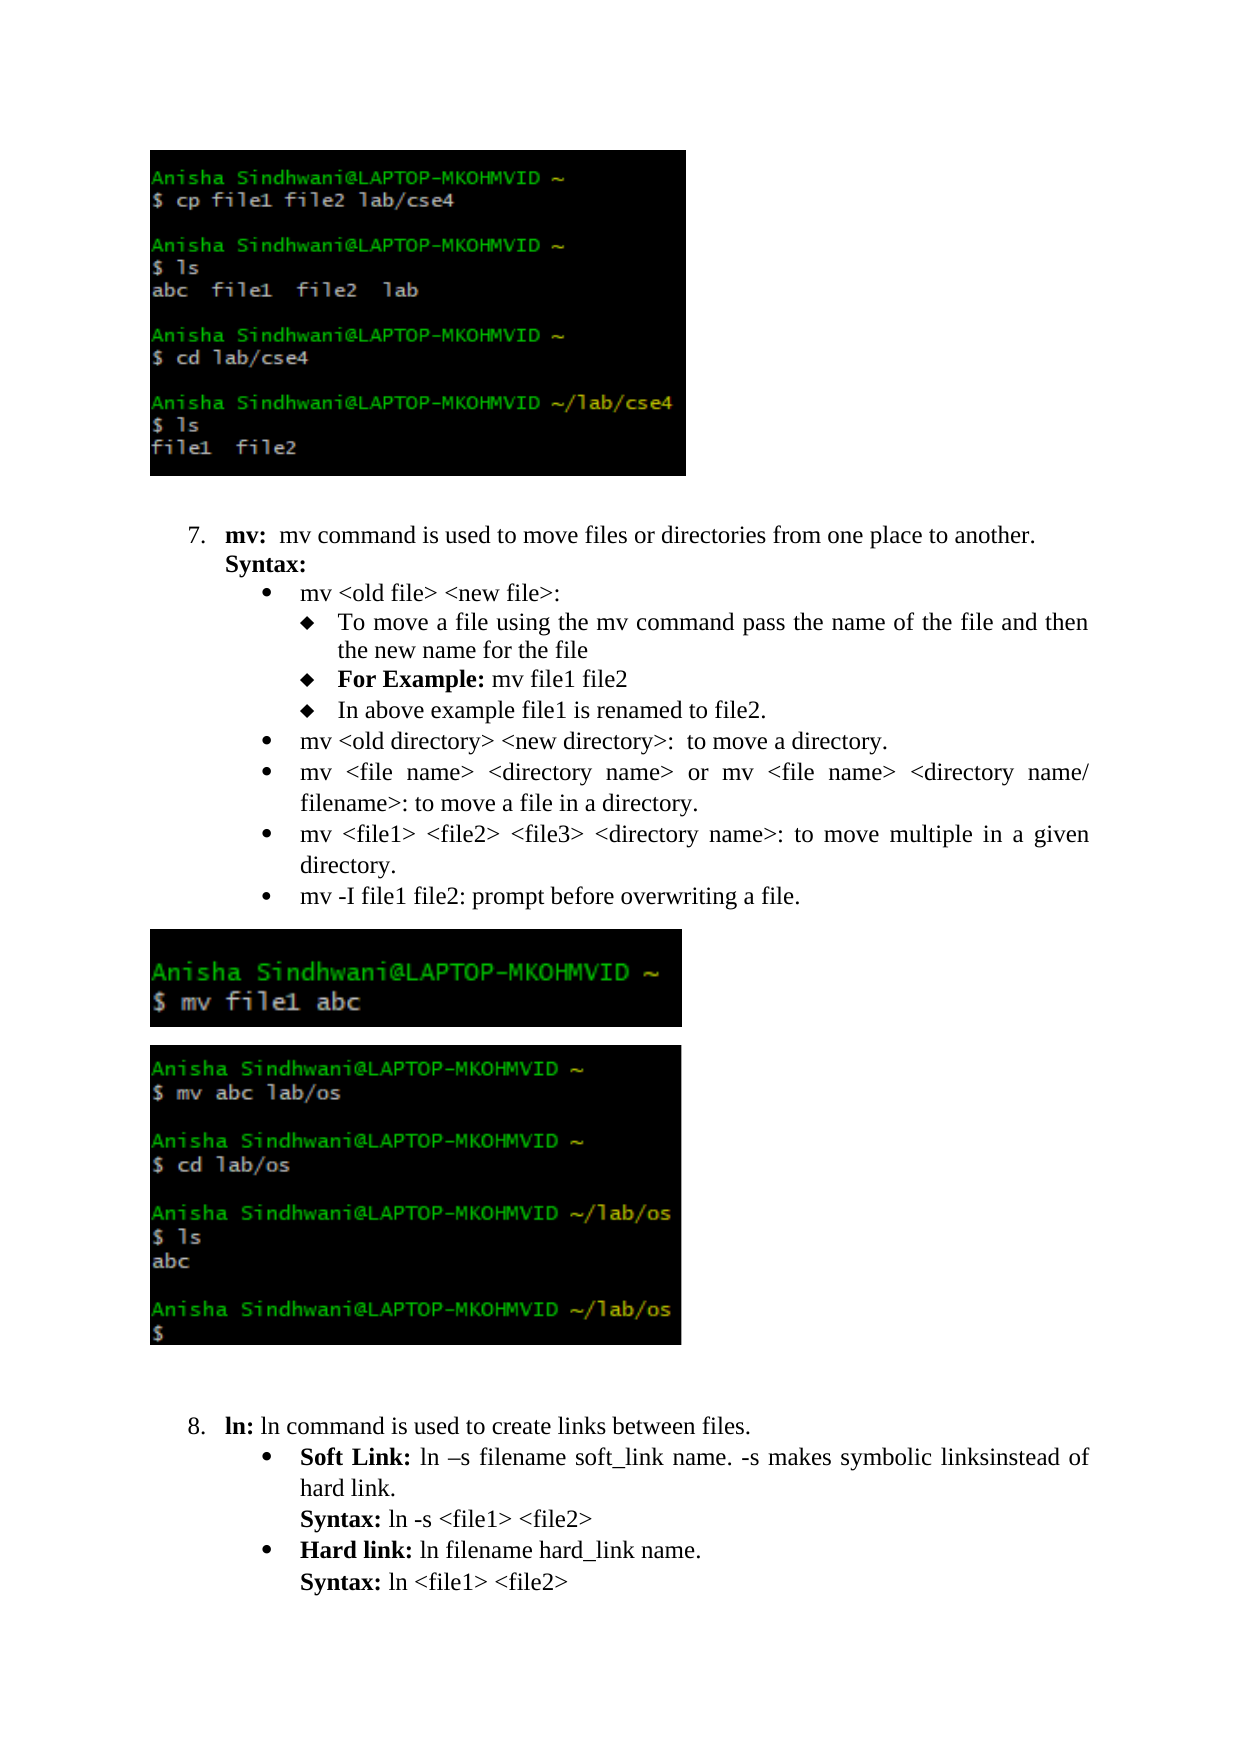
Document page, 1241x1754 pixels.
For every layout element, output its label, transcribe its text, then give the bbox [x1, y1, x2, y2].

list Soft Link: ln –s filename soft_link name. -s makes symbolic linksinstead of hard link. [262, 1442, 1090, 1502]
list ln: ln command is used to create links between files. [187, 1411, 1090, 1440]
list Hard link: ln filename hard_link name. [262, 1536, 1090, 1564]
list mv <old file> <new file>: [262, 578, 1090, 607]
list To move a file using the mv command pass the name of the file and then the new name for the file [300, 607, 1090, 664]
list mv <old directory> <new directory>: to move a directory. [262, 726, 1090, 755]
list Syntax: [225, 549, 1090, 578]
picture [150, 1045, 682, 1345]
list mv: mv command is used to move files or directories from one place to another. [187, 520, 1090, 549]
list Syntax: ln -s <file1> <file2> [300, 1504, 1090, 1533]
list In above example file1 is renamed to file2. [300, 695, 1090, 724]
picture [150, 150, 686, 476]
picture [150, 929, 682, 1027]
list mv -I file1 file2: prompt before overwriting a file. [262, 881, 1090, 910]
list mv <file name> <directory name> or mv <file name> <directory name/ filename>: to move a file in a directory. [262, 757, 1090, 817]
list For Example: mv file1 file2 [300, 664, 1090, 693]
list mv <file1> <file2> <file3> <directory name>: to move multiple in a given directory. [262, 819, 1090, 879]
list Syntax: ln <file1> <file2> [300, 1567, 1090, 1595]
